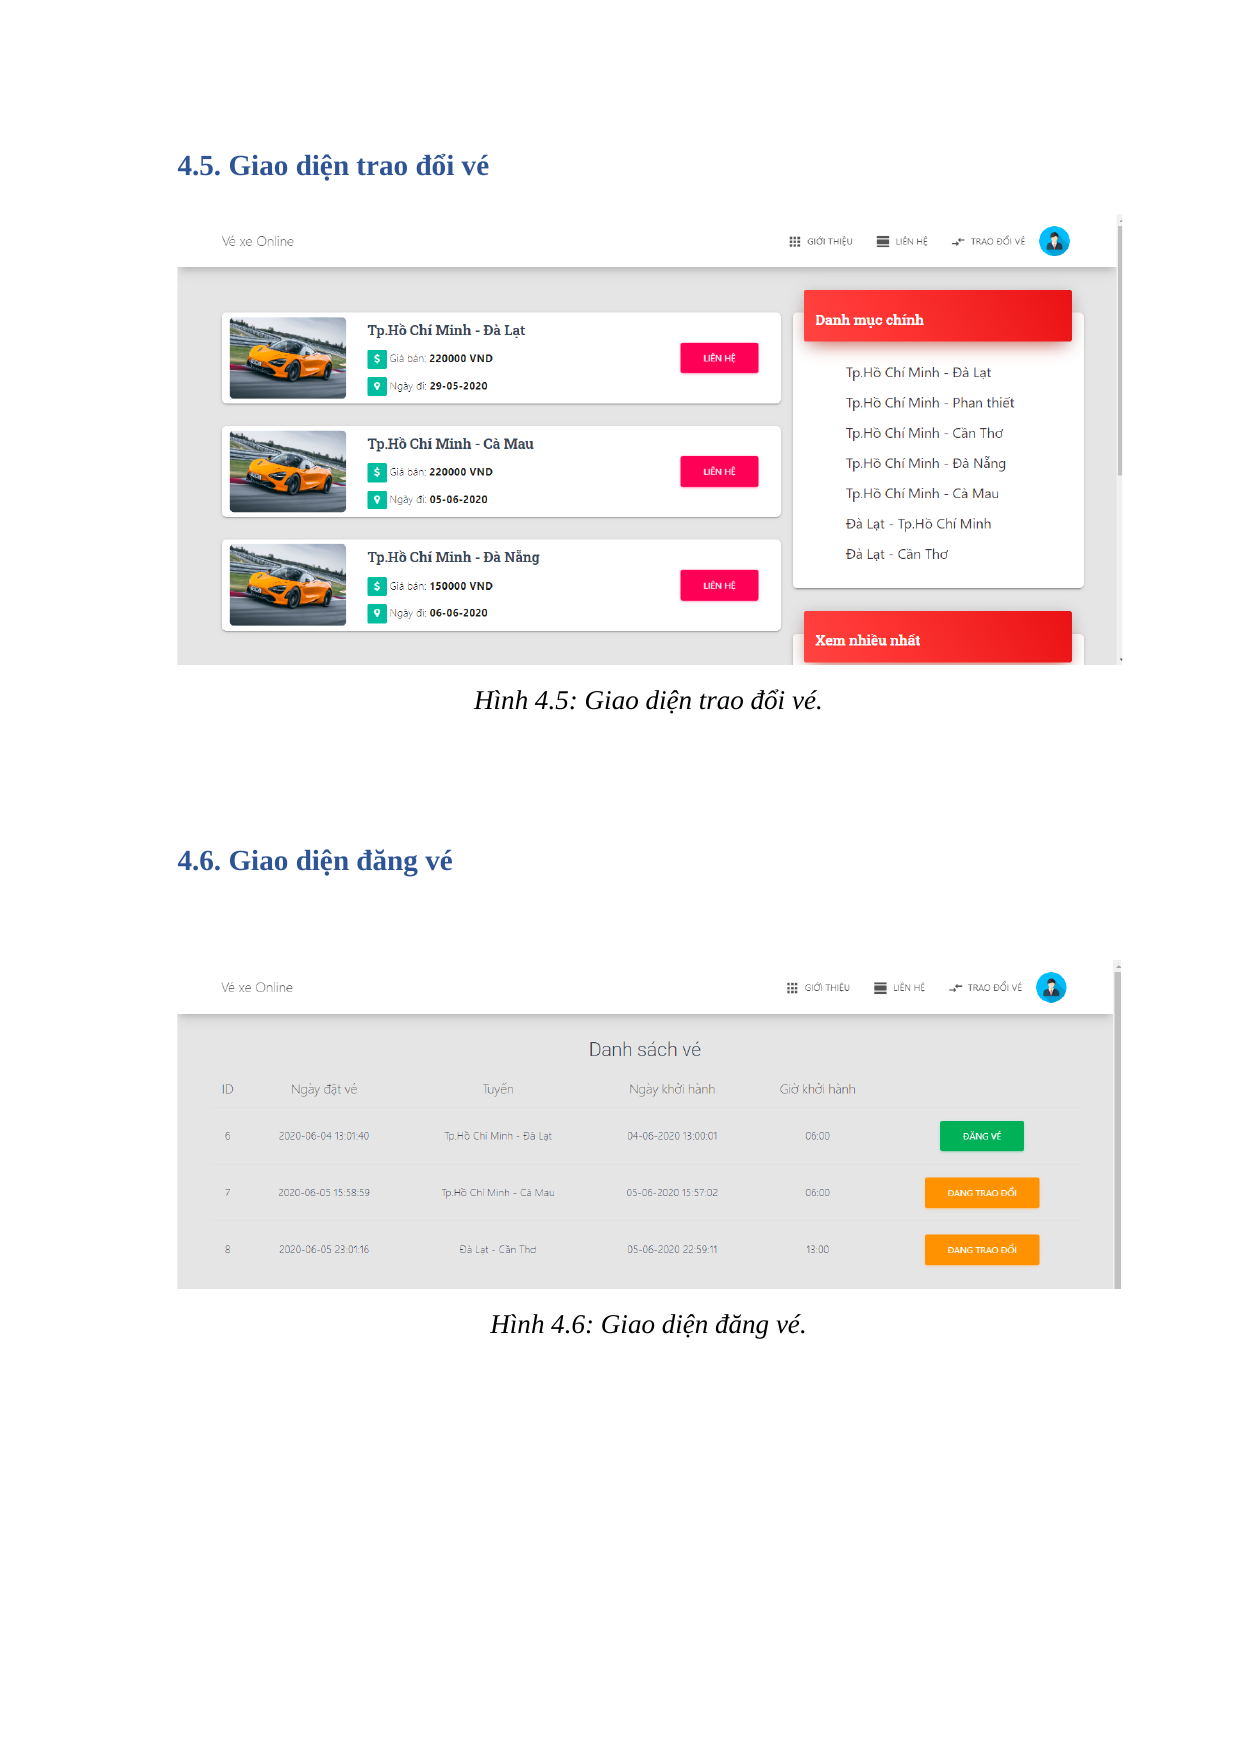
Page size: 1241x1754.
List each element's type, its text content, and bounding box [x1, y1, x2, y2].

text Hình 4.6: Giao diện đăng vé. [177, 1308, 1122, 1339]
text Hình 4.5: Giao diện trao đổi vé. [177, 684, 1122, 715]
picture [177, 214, 1123, 665]
subtitle 4.5. Giao diện trao đổi vé [177, 148, 1122, 181]
subtitle 4.6. Giao diện đăng vé [177, 843, 1122, 877]
picture [177, 960, 1121, 1289]
